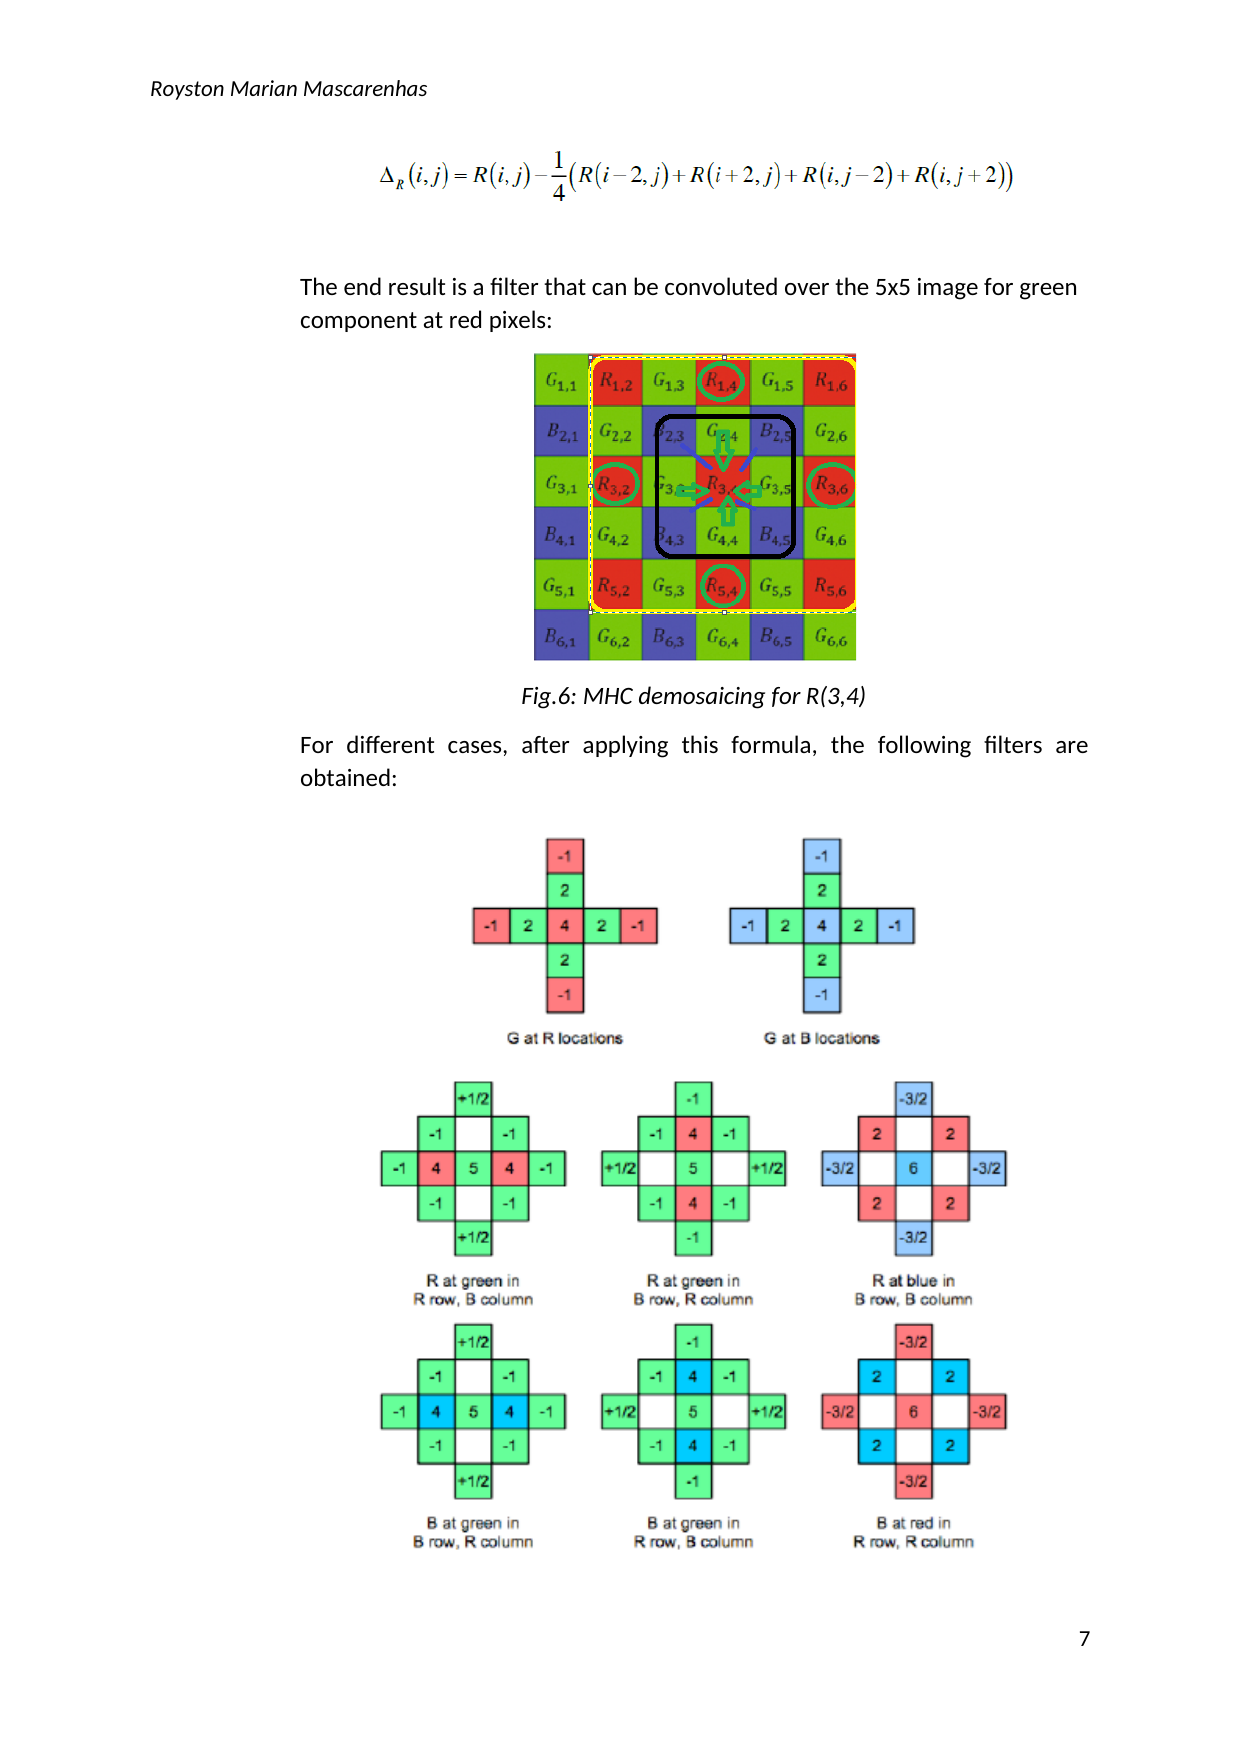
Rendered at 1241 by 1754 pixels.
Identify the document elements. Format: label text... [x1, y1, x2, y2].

text Fig.6: MHC demosaicing for R(3,4) [300, 680, 1090, 710]
text For different cases, after applying this formula, the following filters are obtained: [300, 729, 1090, 793]
text The end result is a filter that can be convoluted over the 5x5 image for green component at red pixels: [300, 271, 1090, 334]
picture [300, 811, 1069, 1578]
picture [370, 150, 1020, 203]
picture [534, 353, 857, 661]
